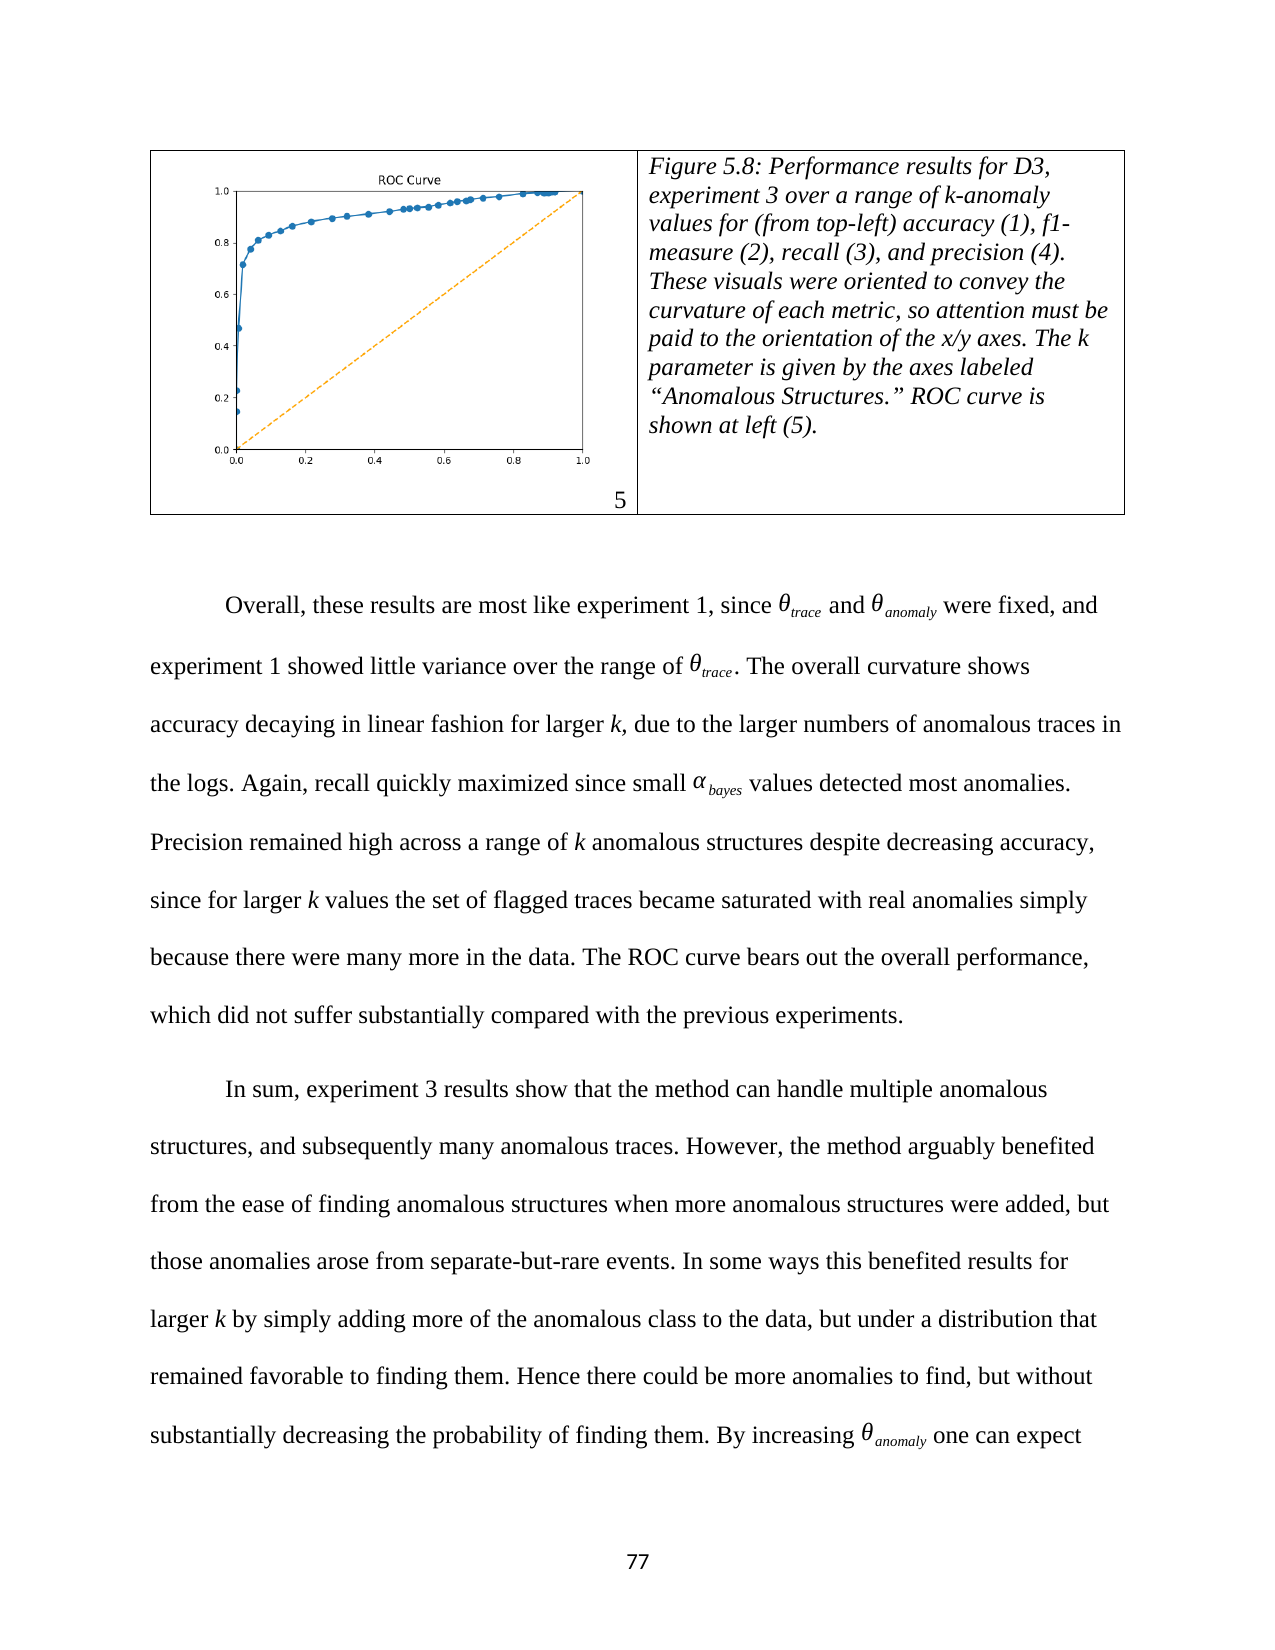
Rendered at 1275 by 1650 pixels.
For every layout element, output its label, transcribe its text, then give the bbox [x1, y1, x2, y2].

table_cell 5 [151, 151, 637, 514]
text Overall, these results are most like experiment 1, since and were fixed, and experiment 1 showed little variance over the range of . The overall curvature shows accuracy decaying in linear fashion for larger k, due to the larger numbers of anomalous traces in the logs. Again, recall quickly maximized since small values detected most anomalies. Precision remained high across a range of k anomalous structures despite decreasing accuracy, since for larger k values the set of flagged traces became saturated with real anomalies simply because there were many more in the data. The ROC curve bears out the overall performance, which did not suffer substantially compared with the previous experiments. [150, 589, 1125, 1028]
picture [180, 151, 627, 486]
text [150, 1074, 1125, 1450]
table_cell Figure 5.8: Performance results for D3, experiment 3 over a range of k-anomaly values for (from top-left) accuracy (1), f1-measure (2), recall (3), and precision (4). These visuals were oriented to convey the curvature of each metric, so attention must be paid to the orientation of the x/y axes. The k parameter is given by the axes labeled “Anomalous Structures.” ROC curve is shown at left (5). [638, 151, 1124, 514]
